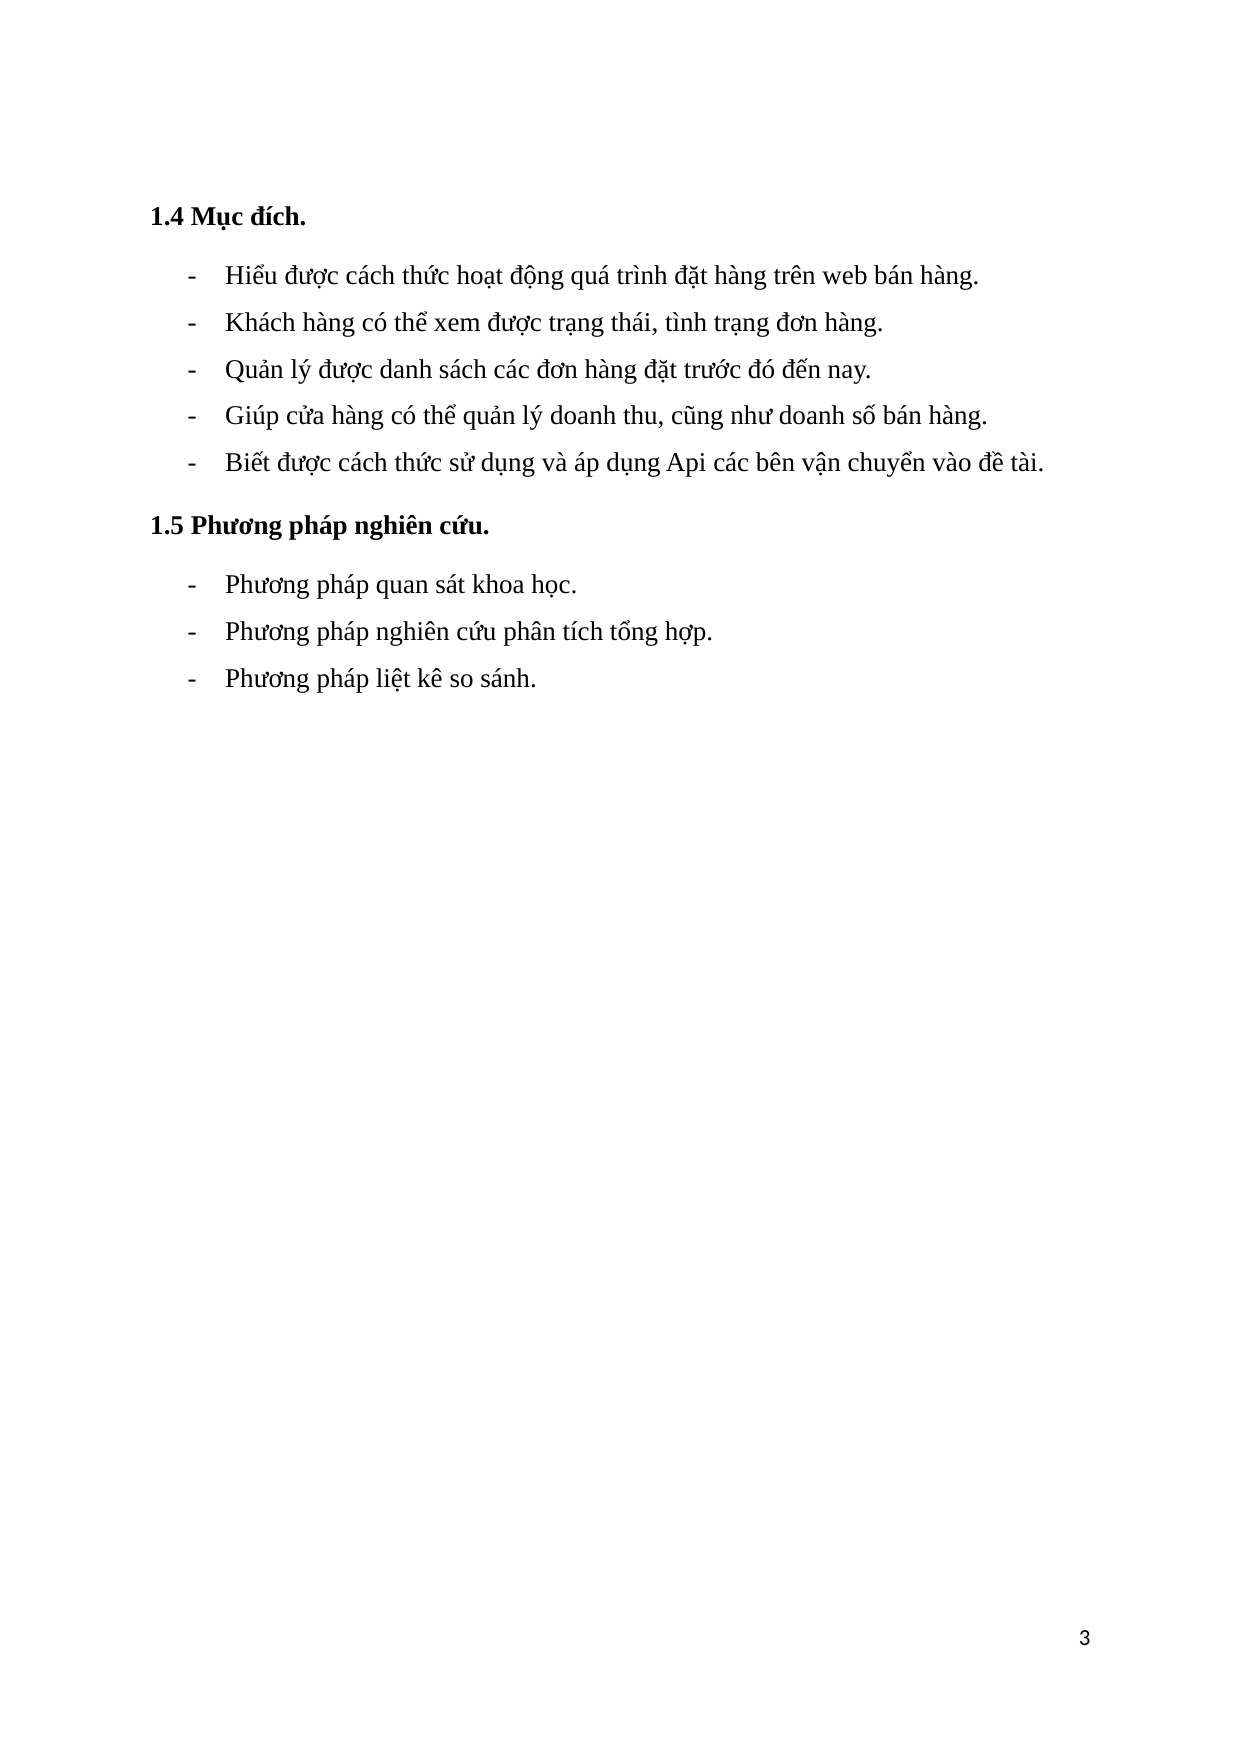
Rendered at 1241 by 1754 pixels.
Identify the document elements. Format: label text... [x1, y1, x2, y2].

list Khách hàng có thể xem được trạng thái, tình trạng đơn hàng. [187, 306, 1090, 337]
list Phương pháp liệt kê so sánh. [187, 662, 1090, 693]
list Quản lý được danh sách các đơn hàng đặt trước đó đến nay. [187, 353, 1090, 384]
list Phương pháp nghiên cứu phân tích tổng hợp. [187, 615, 1090, 646]
list Hiểu được cách thức hoạt động quá trình đặt hàng trên web bán hàng. [187, 259, 1090, 291]
subtitle 1.4 Mục đích. [150, 200, 1090, 231]
list Giúp cửa hàng có thể quản lý doanh thu, cũng như doanh số bán hàng. [187, 399, 1090, 431]
list Biết được cách thức sử dụng và áp dụng Api các bên vận chuyển vào đề tài. [187, 446, 1090, 477]
subtitle 1.5 Phương pháp nghiên cứu. [150, 509, 1090, 541]
list Phương pháp quan sát khoa học. [187, 568, 1090, 600]
